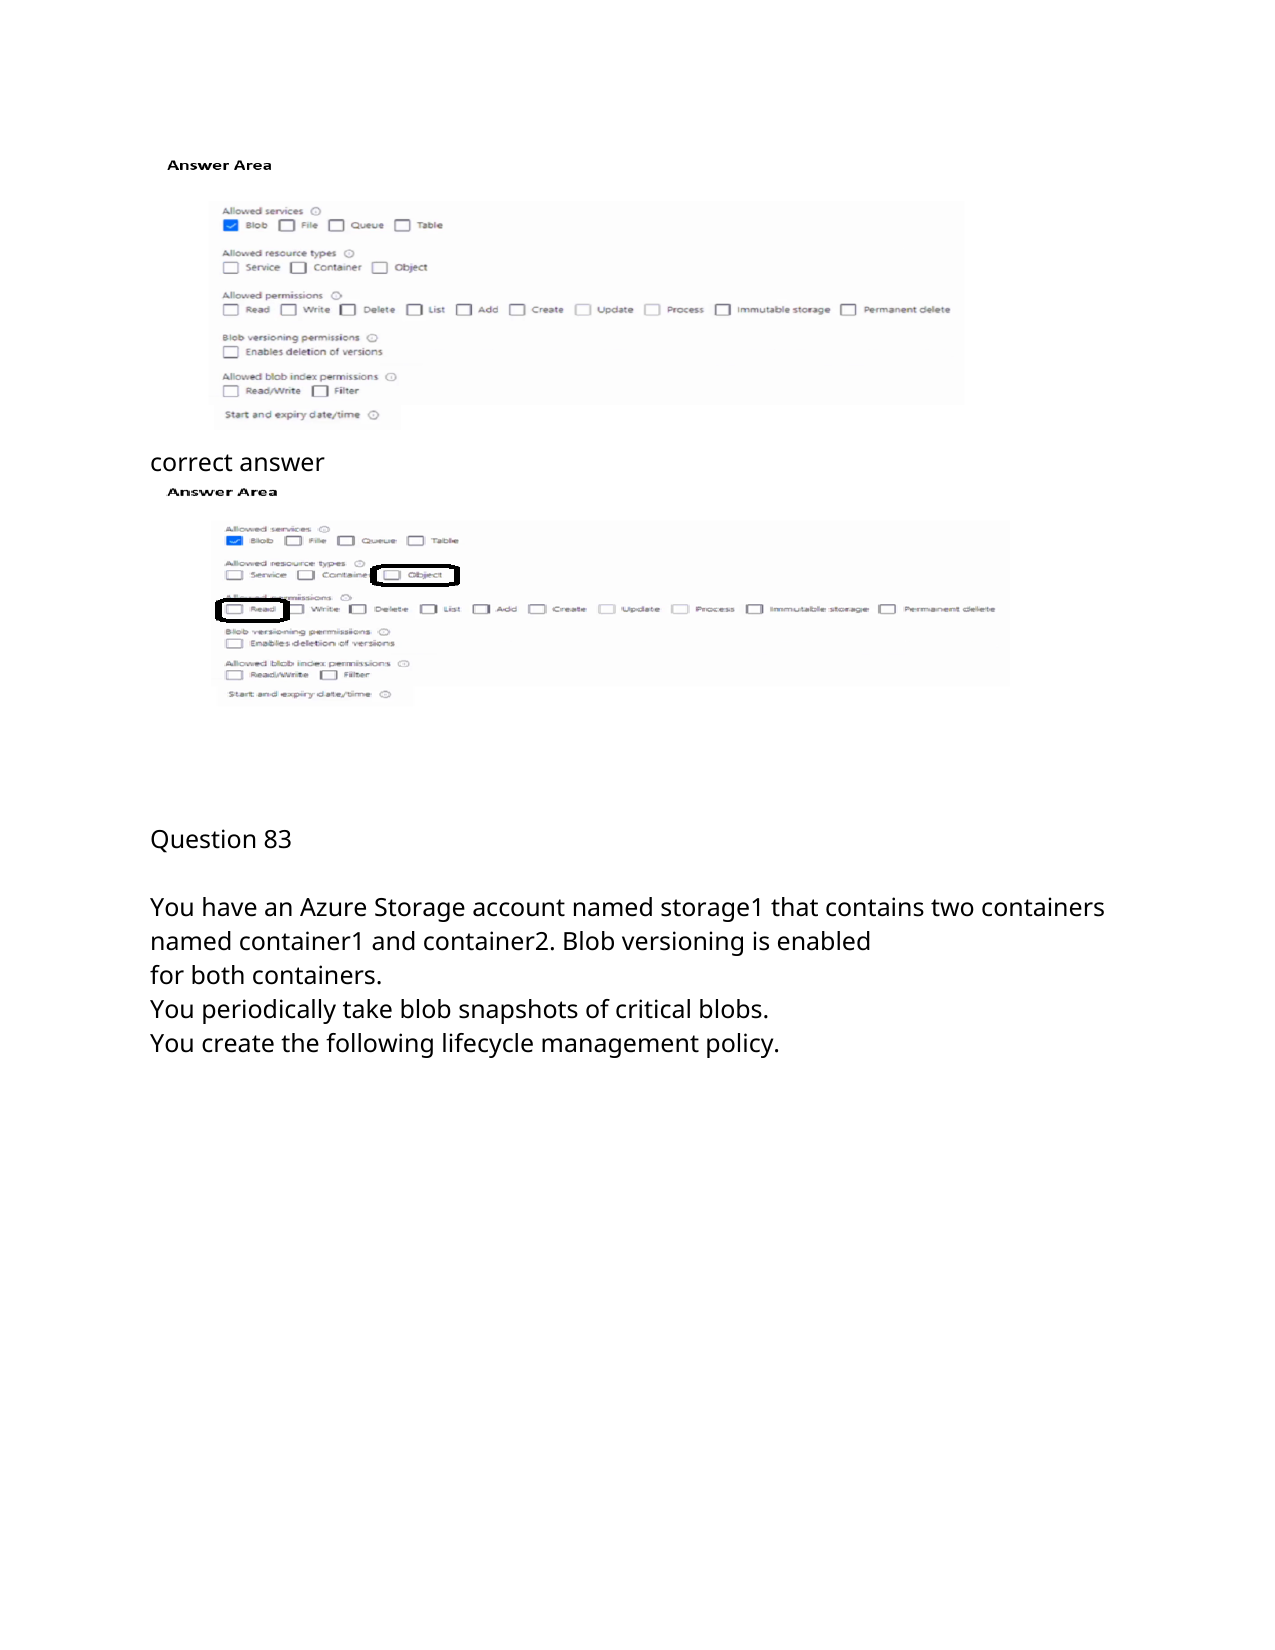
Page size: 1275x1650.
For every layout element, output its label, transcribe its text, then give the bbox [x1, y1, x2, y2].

text Question 83 [150, 821, 1125, 855]
text You create the following lifecycle management policy. [150, 1026, 1125, 1060]
text You have an Azure Storage account named storage1 that contains two containers named container1 and container2. Blob versioning is enabled [150, 889, 1125, 958]
text correct answer [150, 444, 1125, 478]
text You periodically take blob snapshots of critical blobs. [150, 992, 1125, 1026]
text for both containers. [150, 958, 1125, 992]
